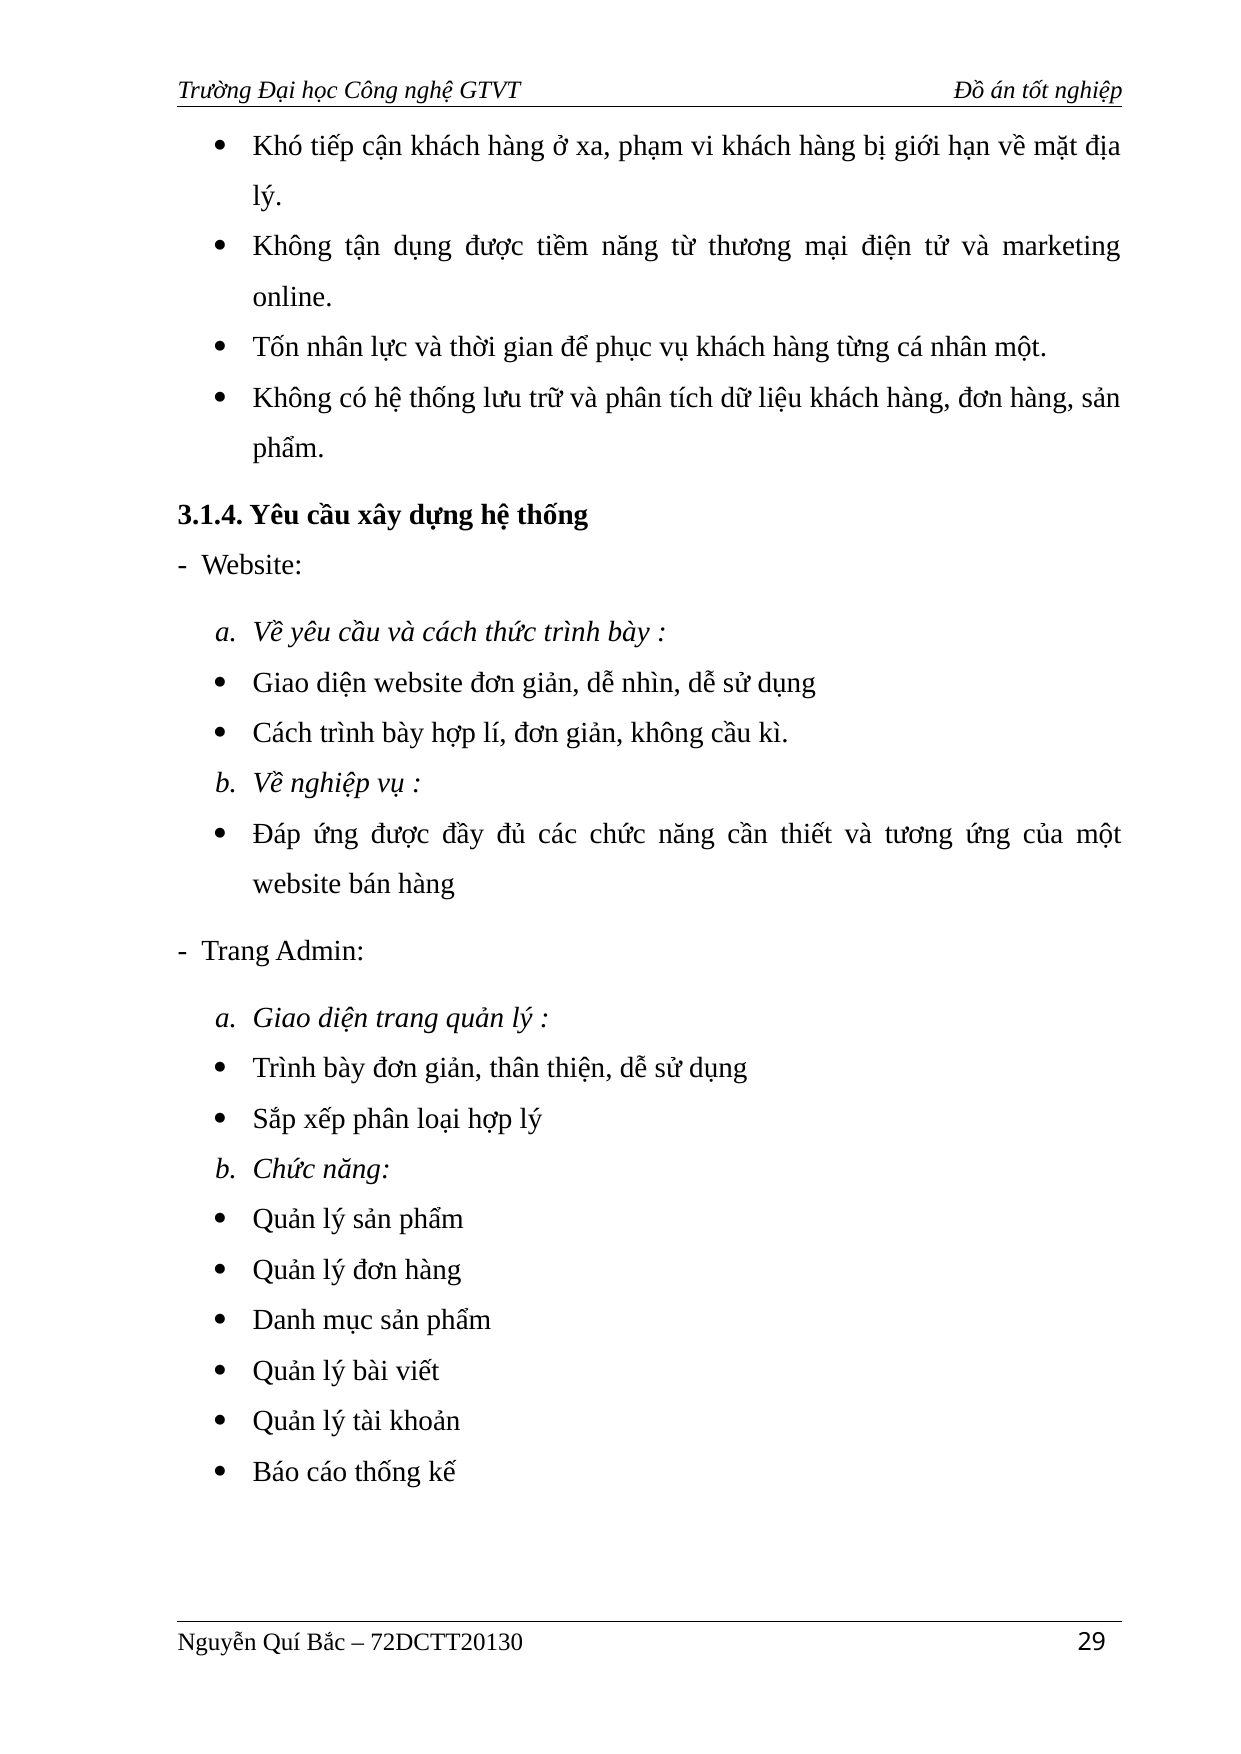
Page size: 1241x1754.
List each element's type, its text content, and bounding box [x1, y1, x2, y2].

list Chức năng: [215, 1151, 1122, 1185]
list Không tận dụng được tiềm năng từ thương mại điện tử và marketing online. [215, 228, 1122, 312]
list Khó tiếp cận khách hàng ở xa, phạm vi khách hàng bị giới hạn về mặt địa lý. [215, 128, 1122, 212]
text - Website: [177, 547, 1122, 581]
list Về nghiệp vụ : [215, 766, 1122, 799]
subtitle 3.1.4. Yêu cầu xây dựng hệ thống [177, 497, 1122, 531]
list Tốn nhân lực và thời gian để phục vụ khách hàng từng cá nhân một. [215, 329, 1122, 363]
list Sắp xếp phân loại hợp lý [215, 1101, 1122, 1134]
list Trình bày đơn giản, thân thiện, dễ sử dụng [215, 1051, 1122, 1084]
list Giao diện website đơn giản, dễ nhìn, dễ sử dụng [215, 665, 1122, 698]
list Quản lý sản phẩm [215, 1202, 1122, 1235]
list Báo cáo thống kế [215, 1454, 1122, 1487]
list Cách trình bày hợp lí, đơn giản, không cầu kì. [215, 715, 1122, 749]
list Quản lý đơn hàng [215, 1252, 1122, 1286]
list Giao diện trang quản lý : [215, 1000, 1122, 1034]
list Đáp ứng được đầy đủ các chức năng cần thiết và tương ứng của một website bán hàng [215, 816, 1122, 900]
list Quản lý bài viết [215, 1353, 1122, 1387]
text - Trang Admin: [177, 933, 1122, 967]
list Không có hệ thống lưu trữ và phân tích dữ liệu khách hàng, đơn hàng, sản phẩm. [215, 380, 1122, 464]
list Danh mục sản phẩm [215, 1302, 1122, 1336]
list Về yêu cầu và cách thức trình bày : [215, 614, 1122, 648]
list Quản lý tài khoản [215, 1403, 1122, 1437]
